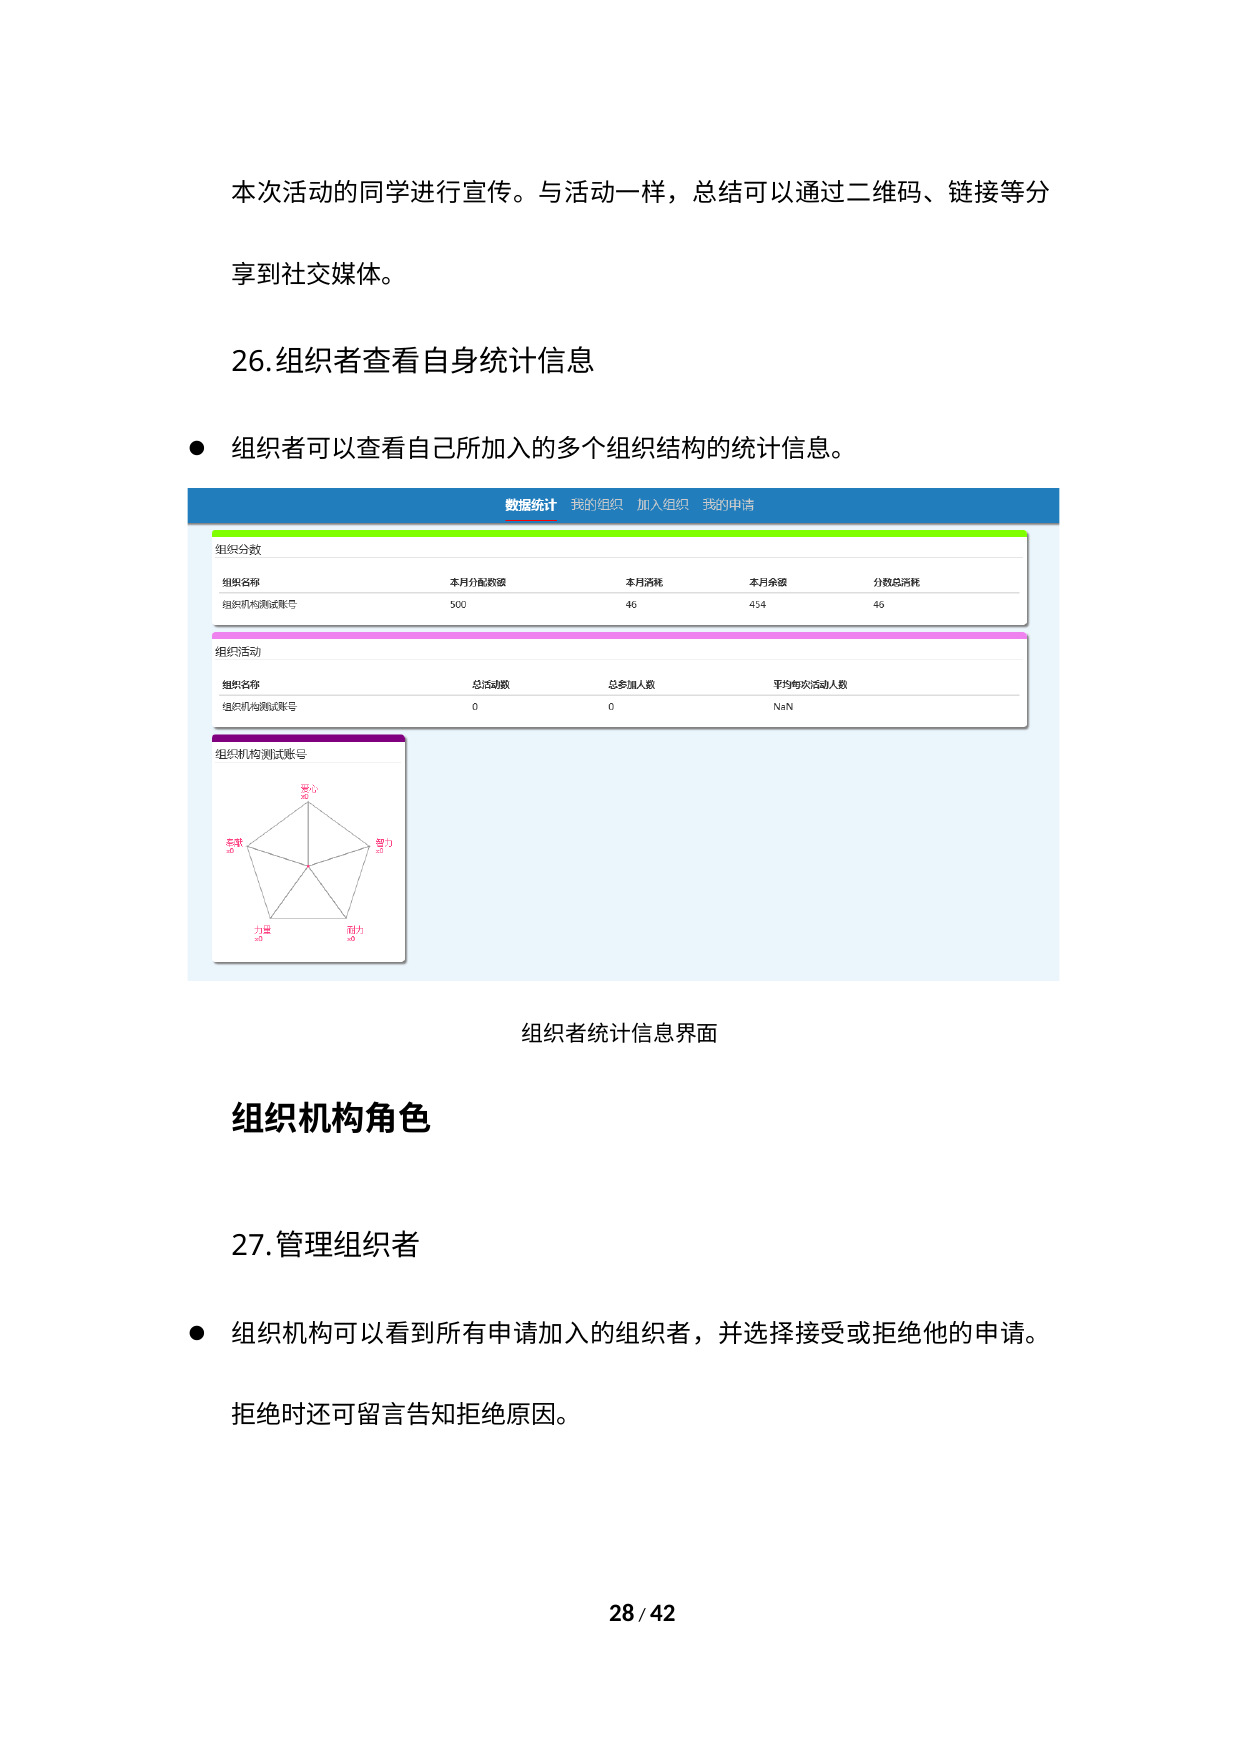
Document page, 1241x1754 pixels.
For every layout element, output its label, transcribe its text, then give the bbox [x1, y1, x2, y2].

subtitle 管理组织者 [231, 1211, 1053, 1276]
text 组织者统计信息界面 [187, 1016, 1053, 1048]
picture [187, 488, 1060, 981]
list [187, 158, 1053, 305]
subtitle 组织机构角色 [187, 1083, 1053, 1148]
list 组织者可以查看自己所加入的多个组织结构的统计信息。 [187, 414, 1053, 479]
list 组织机构可以看到所有申请加入的组织者，并选择接受或拒绝他的申请。拒绝时还可留言告知拒绝原因。 [187, 1299, 1053, 1445]
subtitle 组织者查看自身统计信息 [231, 326, 1053, 391]
